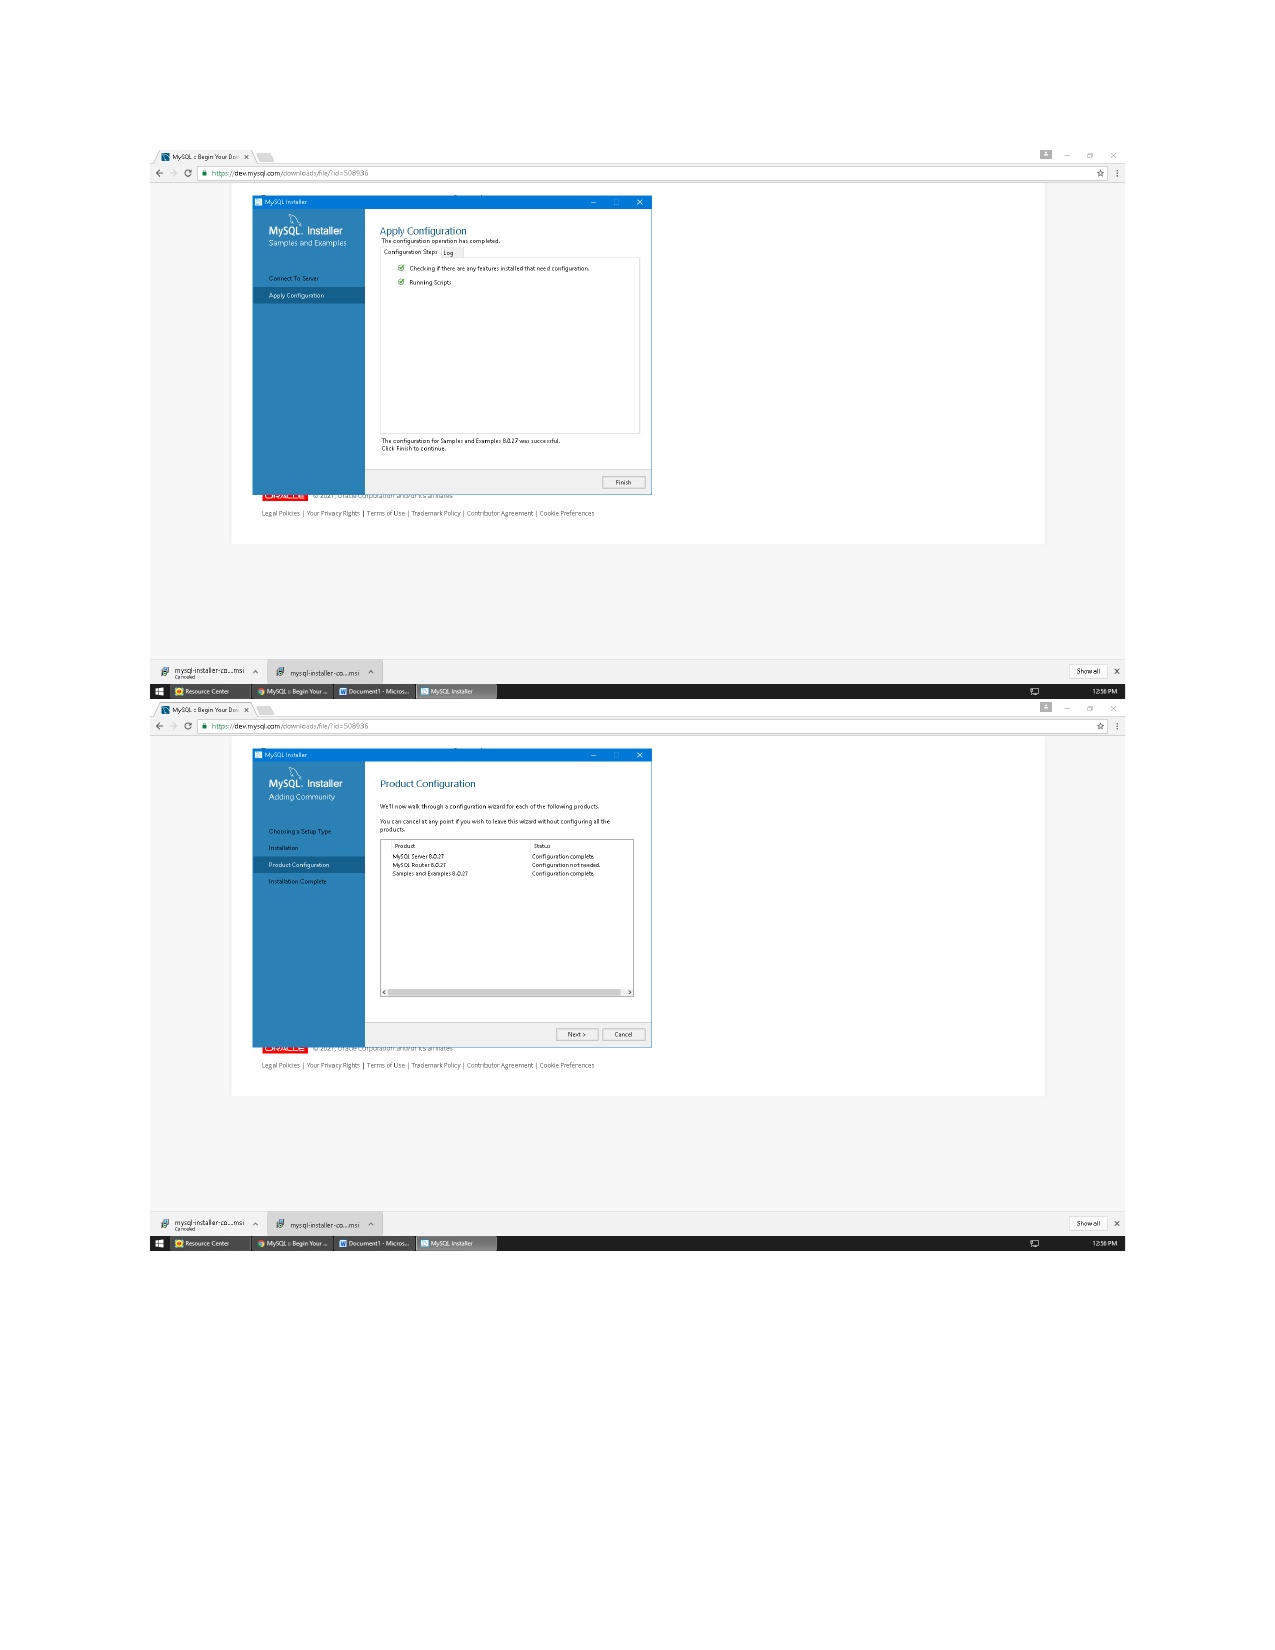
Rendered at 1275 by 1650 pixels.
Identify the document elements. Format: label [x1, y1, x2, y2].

picture [150, 150, 1125, 699]
picture [150, 702, 1125, 1251]
